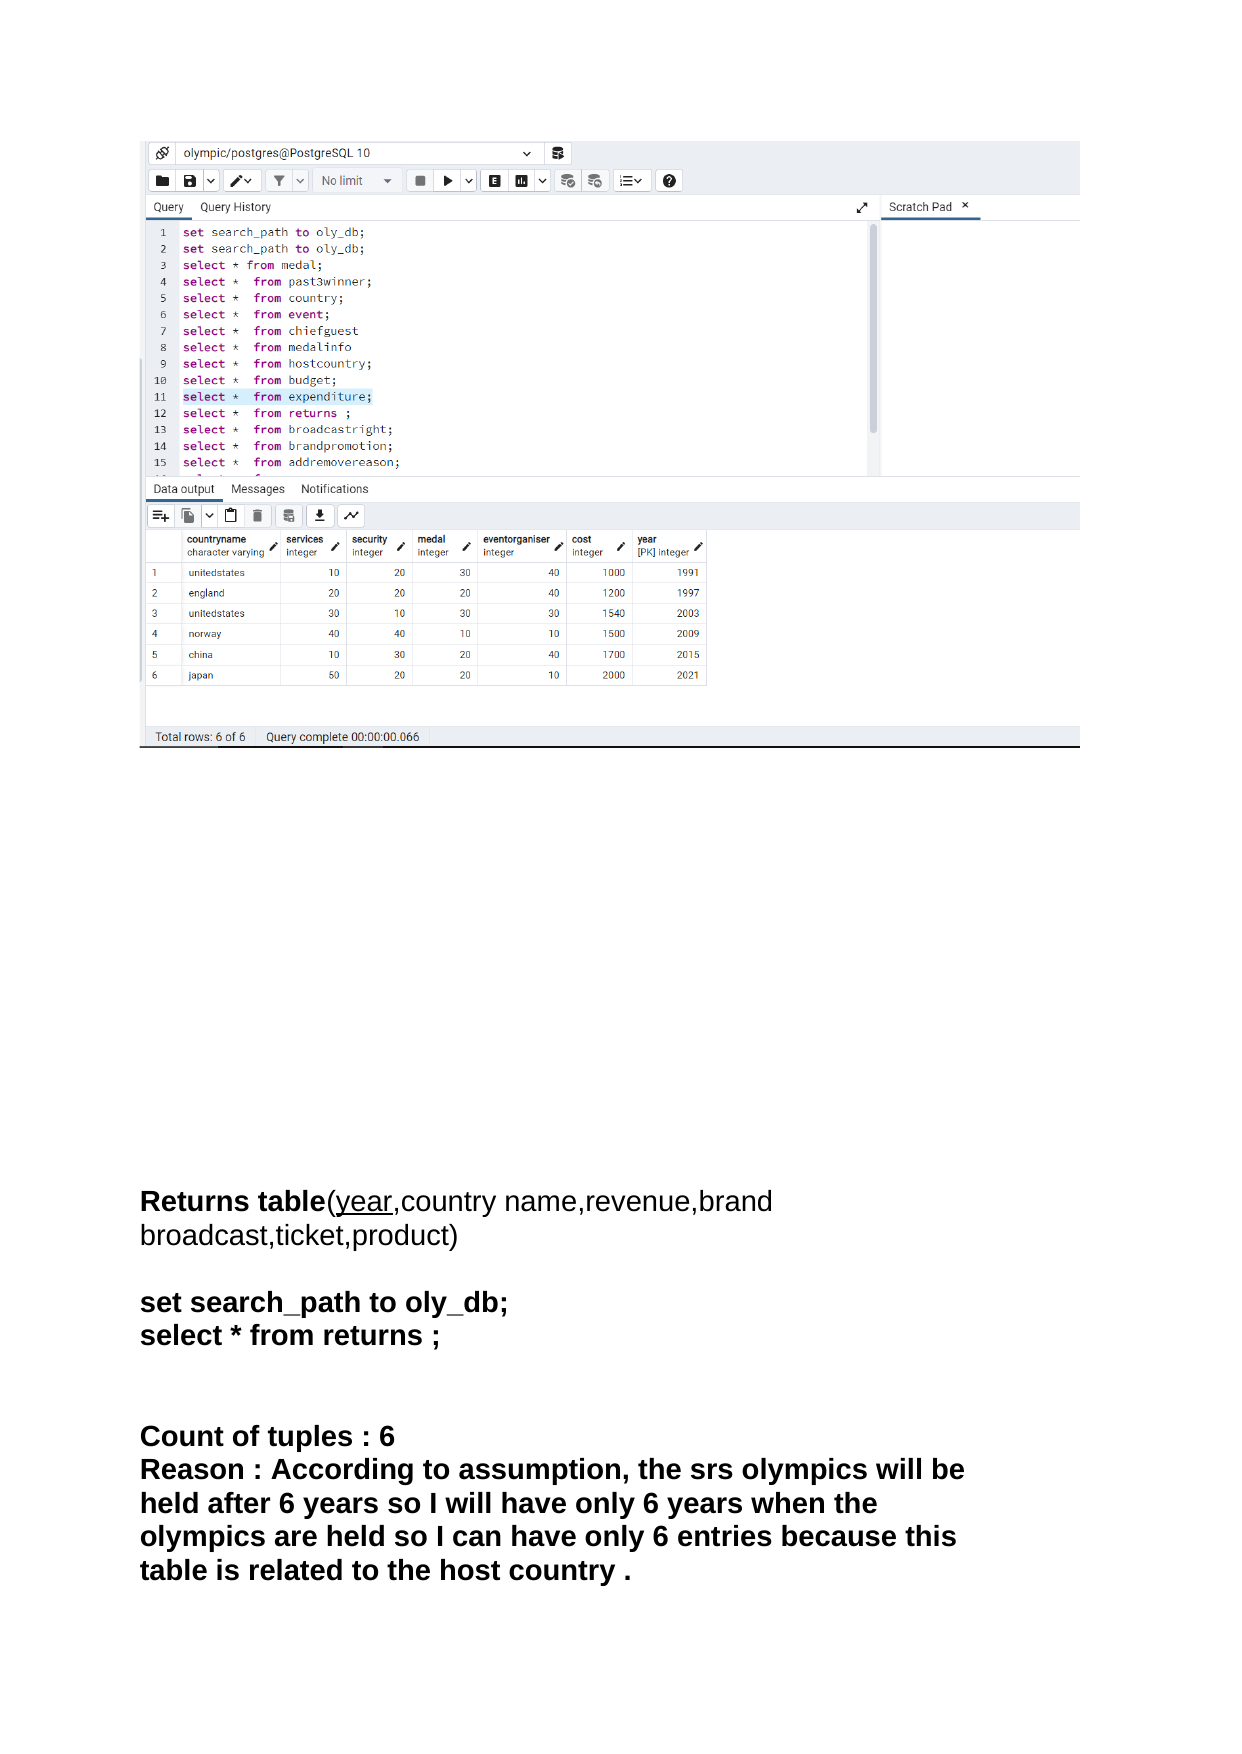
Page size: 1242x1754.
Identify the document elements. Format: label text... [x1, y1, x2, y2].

text Returns table(year,country name,revenue,brand broadcast,ticket,product) [139, 1184, 983, 1251]
picture [139, 141, 1080, 748]
text select * from returns ; [139, 1318, 983, 1352]
text set search_path to oly_db; [139, 1284, 983, 1318]
text Count of tuples : 6 [139, 1419, 983, 1452]
text Reason : According to assumption, the srs olympics will be held after 6 years so I will have only 6 years when the olympics are held so I can have only 6 entries because this table is related to the host country . [139, 1452, 983, 1586]
